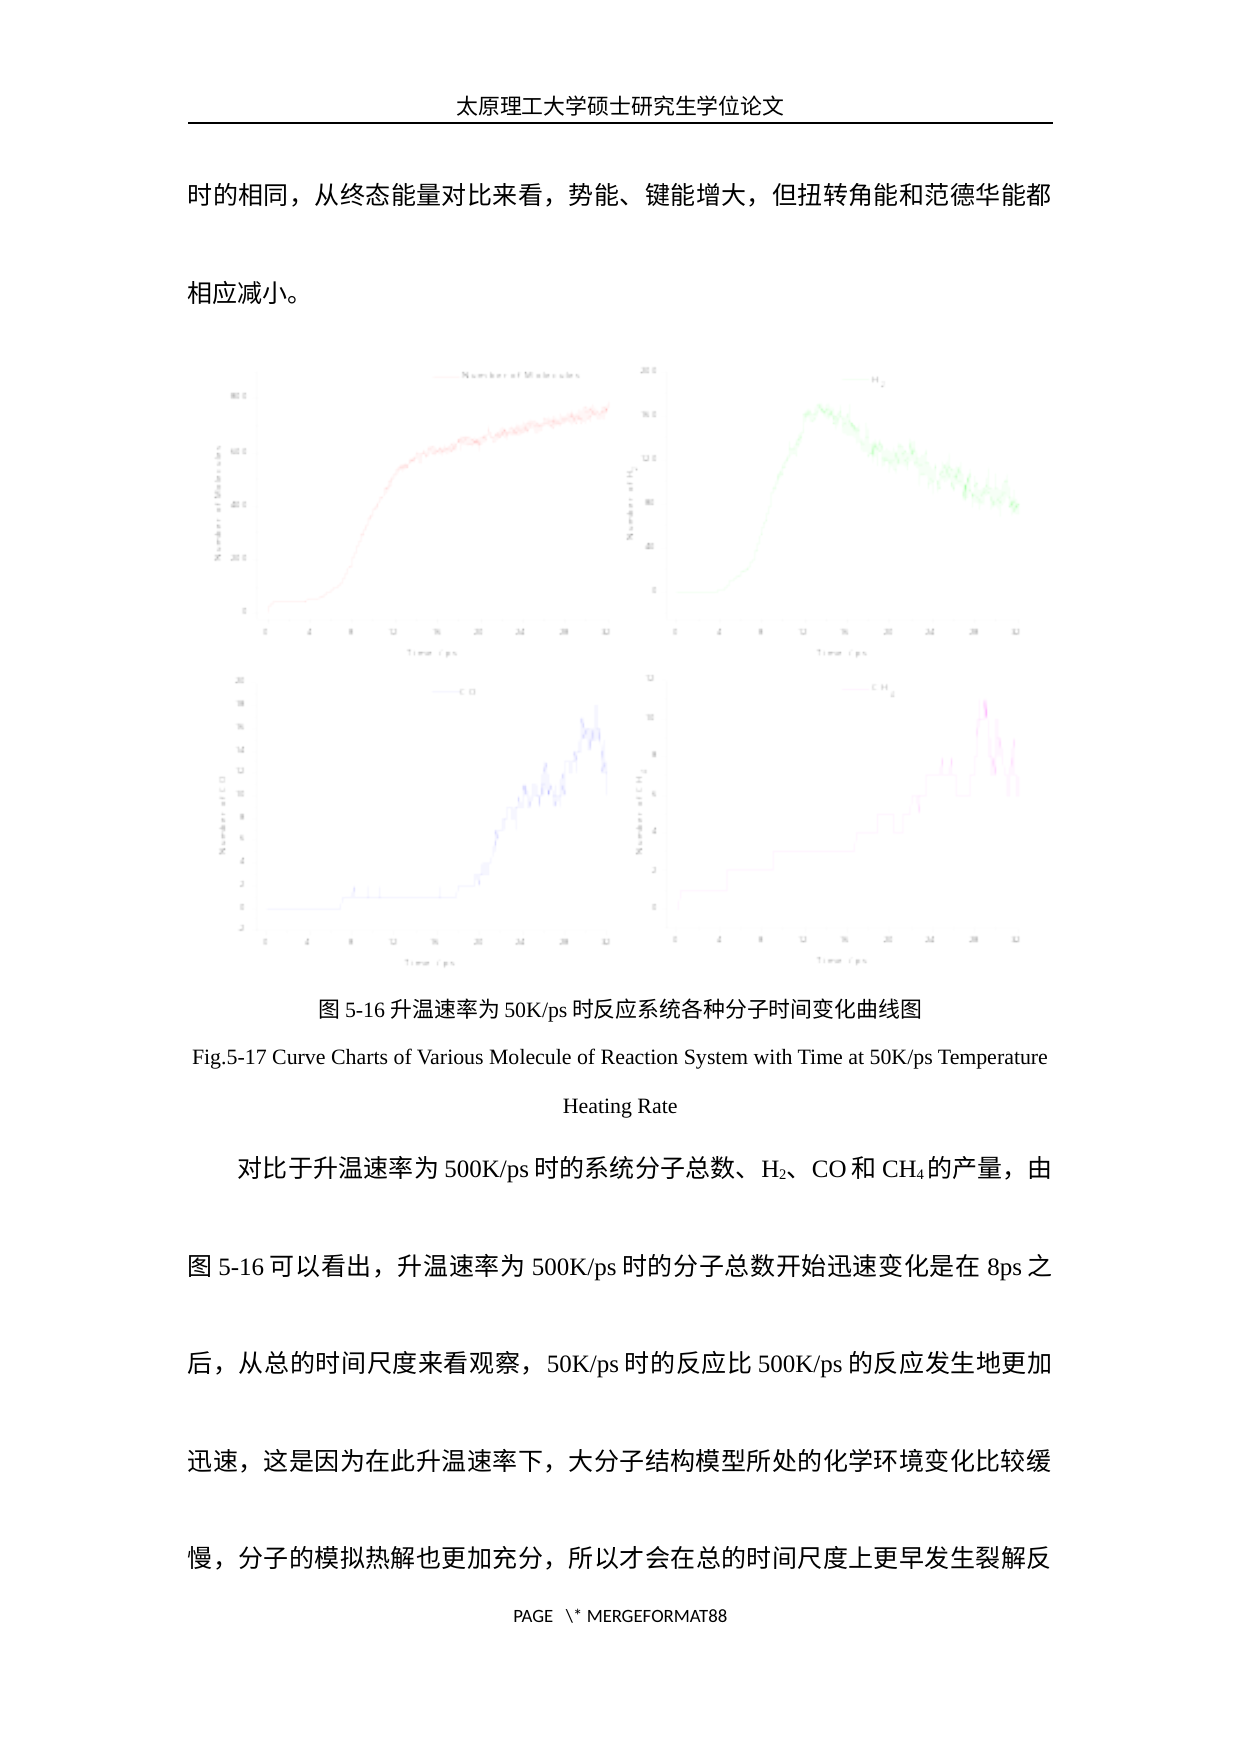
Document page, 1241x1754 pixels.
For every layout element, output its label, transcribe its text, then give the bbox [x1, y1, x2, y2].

text Fig.5-17 Curve Charts of Various Molecule of Reaction System with Time at 50K/ps Temperature Heating Rate [187, 1040, 1053, 1121]
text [187, 1134, 1053, 1589]
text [187, 161, 1053, 324]
text 图5-16 升温速率为50K/ps时反应系统各种分子时间变化曲线图 [187, 992, 1053, 1024]
